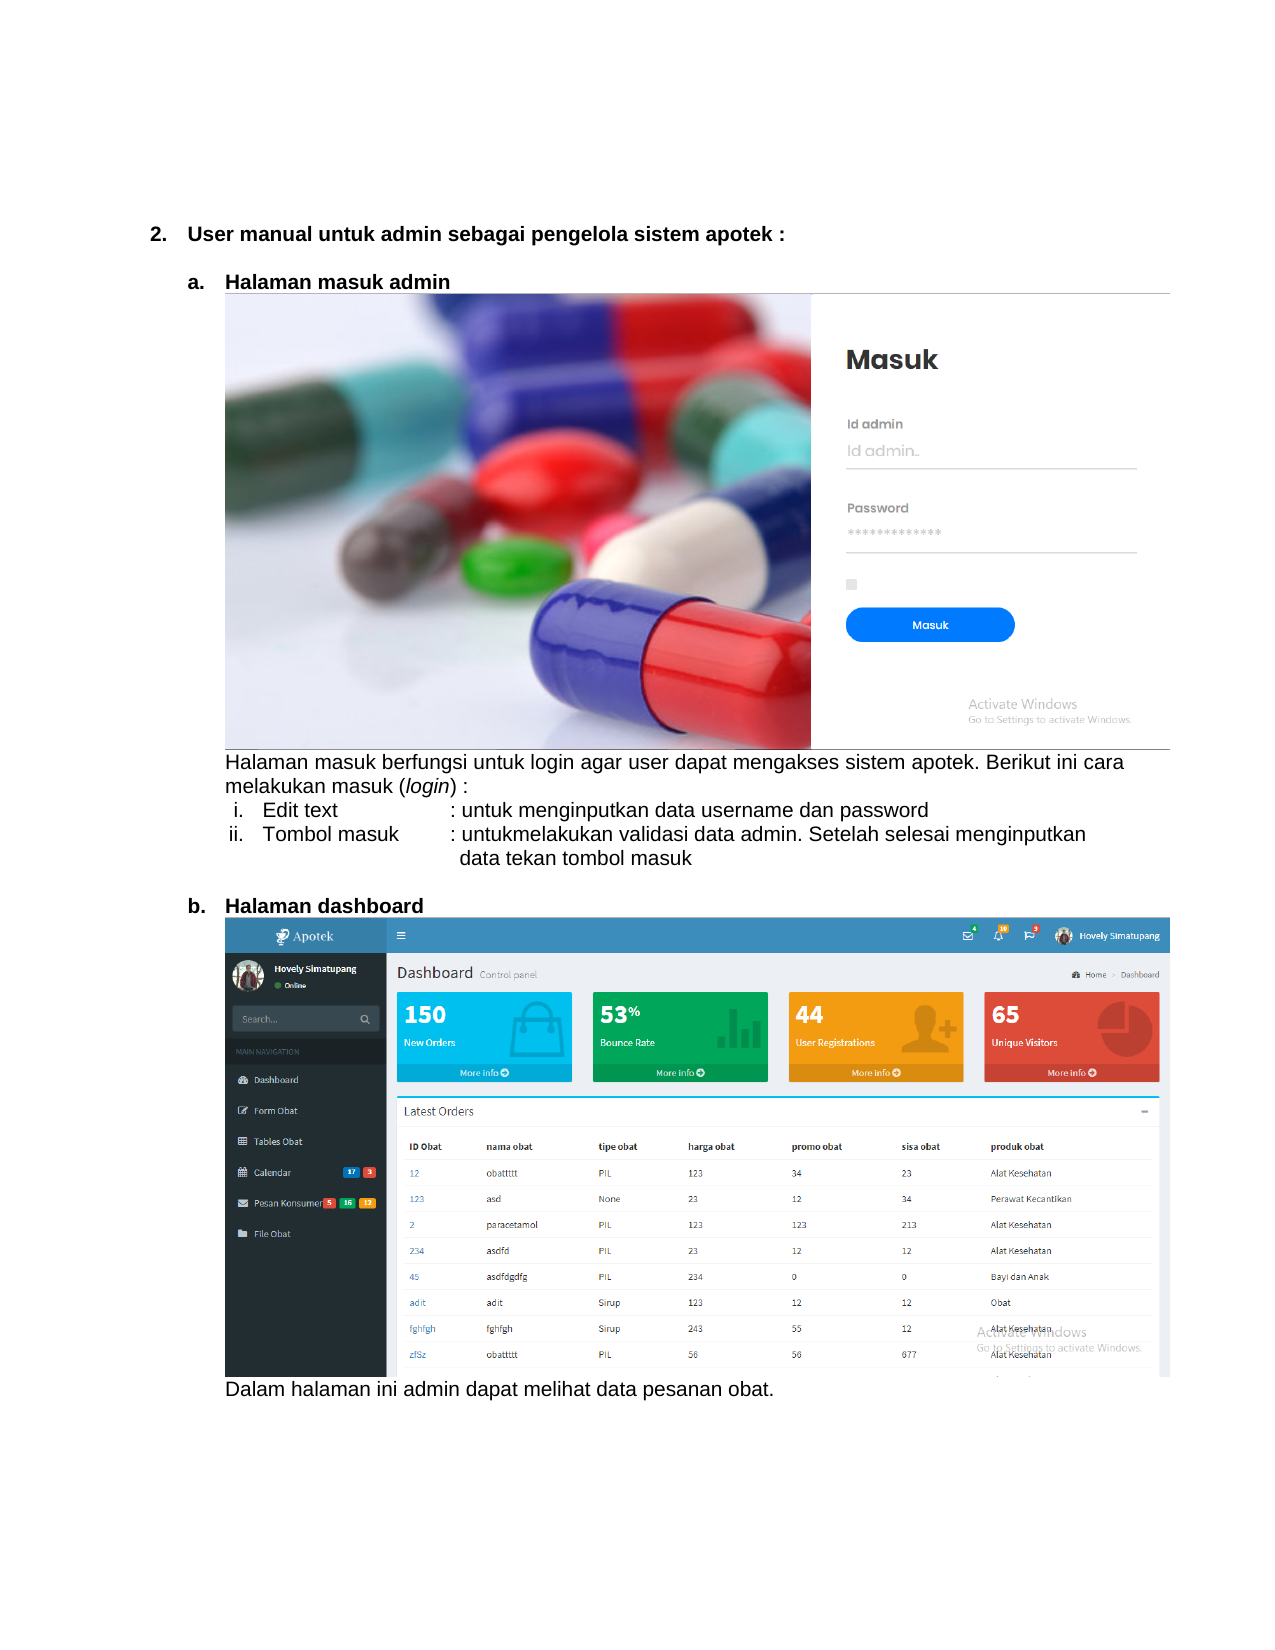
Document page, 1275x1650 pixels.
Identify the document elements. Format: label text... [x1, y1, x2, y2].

list Dalam halaman ini admin dapat melihat data pesanan obat. [225, 1377, 1125, 1401]
text Halaman masuk berfungsi untuk login agar user dapat mengakses sistem apotek. Berikut ini cara melakukan masuk (login) : [225, 750, 1125, 798]
list Halaman masuk admin [187, 270, 1125, 294]
list User manual untuk admin sebagai pengelola sistem apotek : [150, 222, 1125, 246]
picture [225, 917, 1171, 1377]
list data tekan tombol masuk [459, 846, 1125, 869]
list Edit text : untuk menginputkan data username dan password [244, 798, 1125, 822]
picture [225, 293, 1171, 750]
list Halaman dashboard [187, 893, 1125, 917]
list Tombol masuk : untukmelakukan validasi data admin. Setelah selesai menginputkan [244, 822, 1125, 846]
